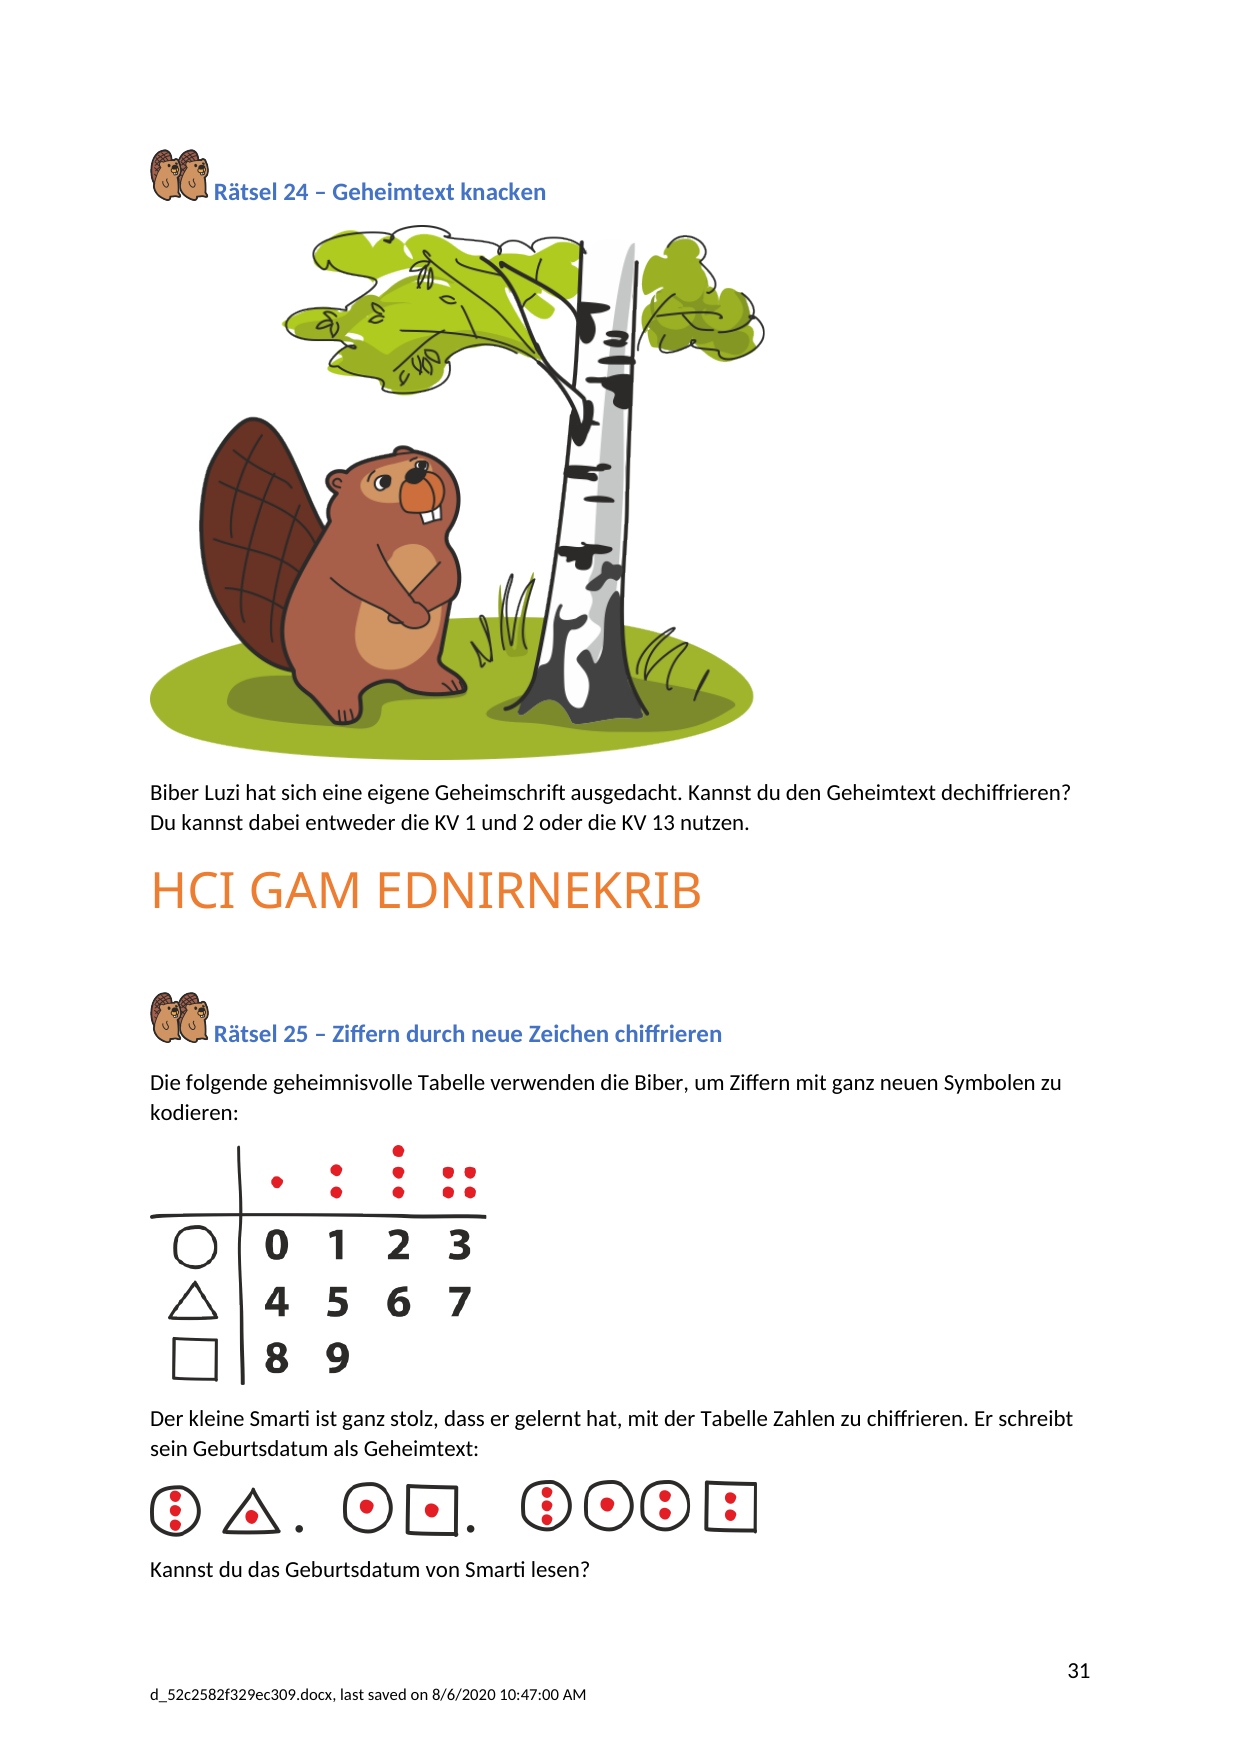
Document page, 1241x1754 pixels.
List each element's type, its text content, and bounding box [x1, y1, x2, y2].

text Biber Luzi hat sich eine eigene Geheimschrift ausgedacht. Kannst du den Geheimtext dechiffrieren? Du kannst dabei entweder die KV 1 und 2 oder die KV 13 nutzen. [150, 778, 1090, 836]
text Kannst du das Geburtsdatum von Smarti lesen? [150, 1555, 1090, 1583]
text Die folgende geheimnisvolle Tabelle verwenden die Biber, um Ziffern mit ganz neuen Symbolen zu kodieren: [150, 1068, 1090, 1126]
text HCI GAM EDNIRNEKRIB [150, 855, 1090, 923]
picture [150, 225, 765, 760]
picture [150, 992, 209, 1043]
text Rätsel 24 – Geheimtext knacken [150, 150, 1090, 207]
picture [150, 1480, 757, 1537]
text Der kleine Smarti ist ganz stolz, dass er gelernt hat, mit der Tabelle Zahlen zu chiffrieren. Er schreibt sein Geburtsdatum als Geheimtext: [150, 1404, 1090, 1462]
picture [150, 1145, 487, 1385]
text Rätsel 25 – Ziffern durch neue Zeichen chiffrieren [150, 992, 1090, 1049]
picture [150, 149, 209, 201]
